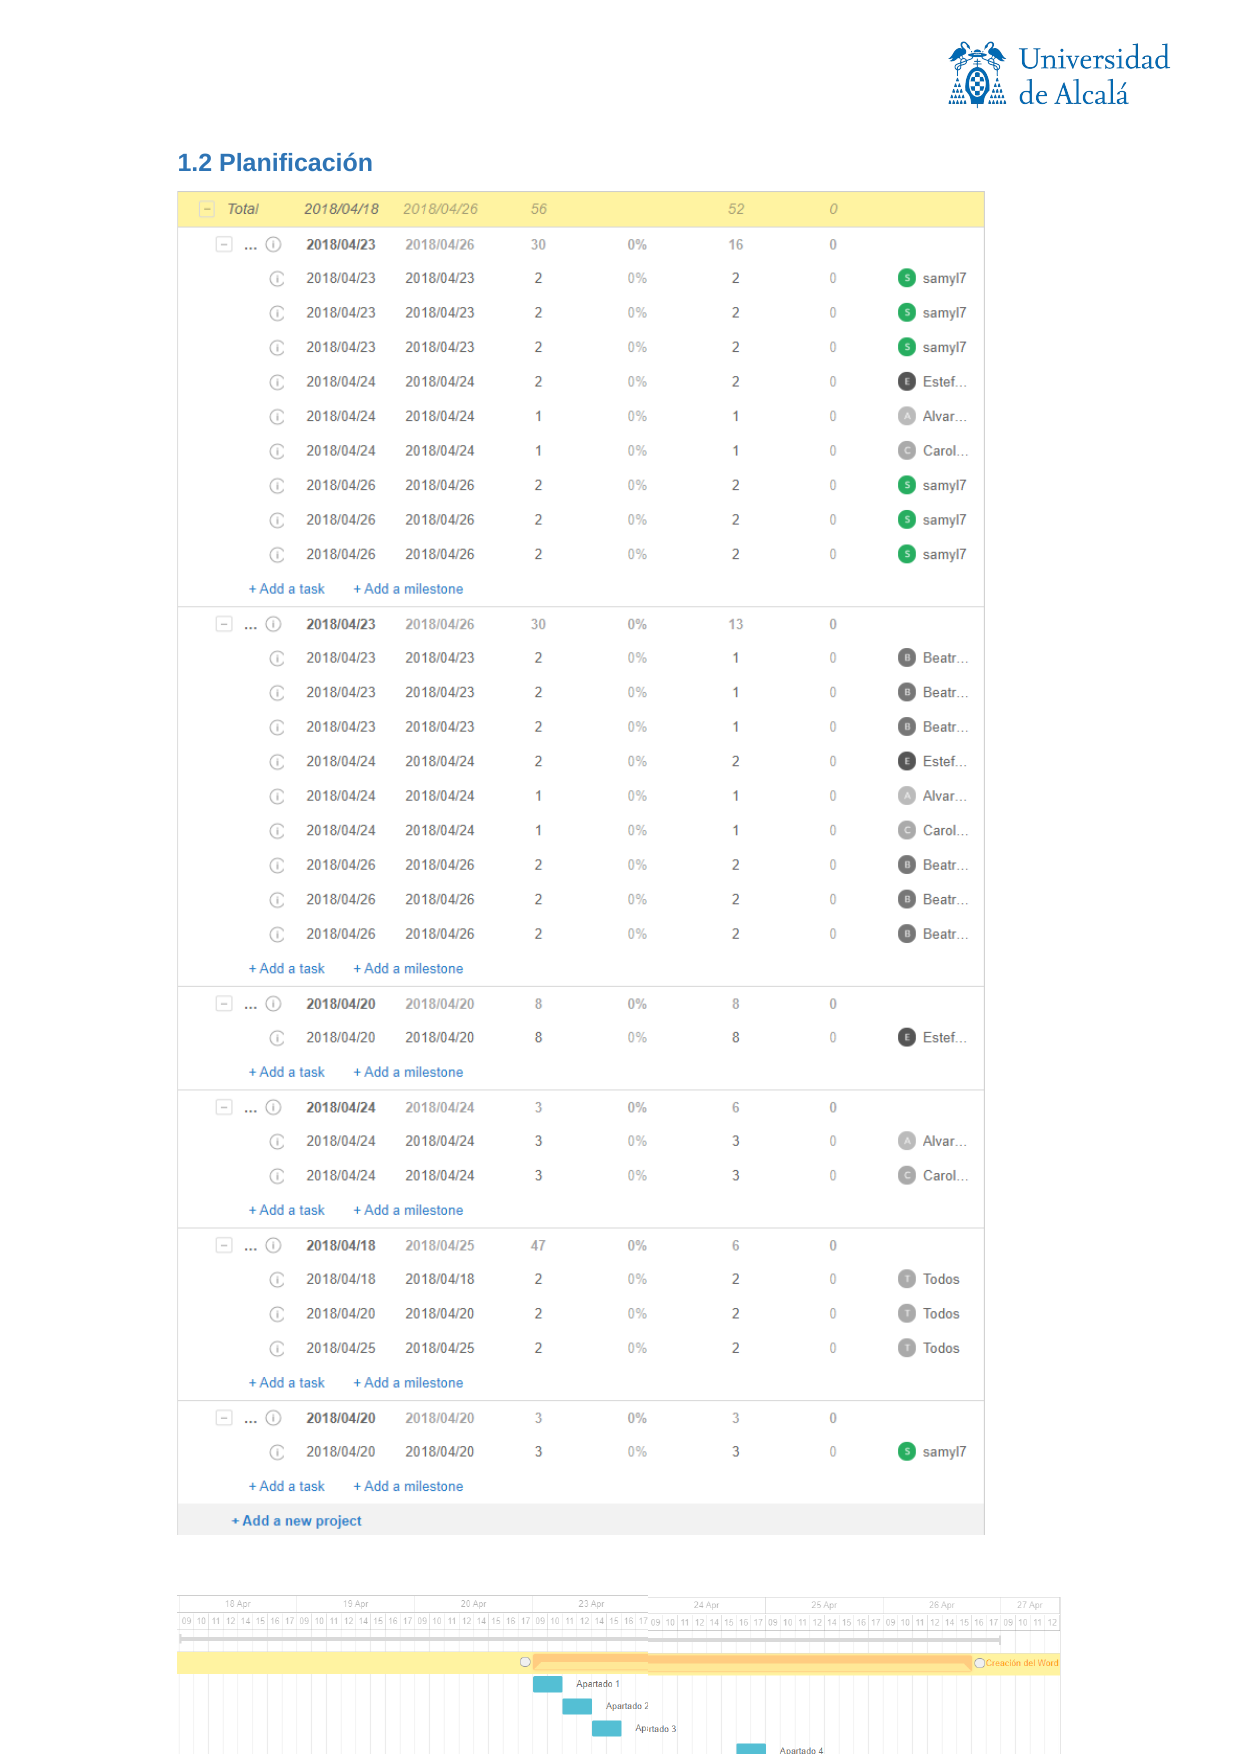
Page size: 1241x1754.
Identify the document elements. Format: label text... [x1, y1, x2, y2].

picture [177, 1595, 1061, 1754]
picture [177, 191, 986, 1535]
picture [947, 39, 1172, 110]
subtitle 1.2 Planificación [177, 148, 1063, 176]
